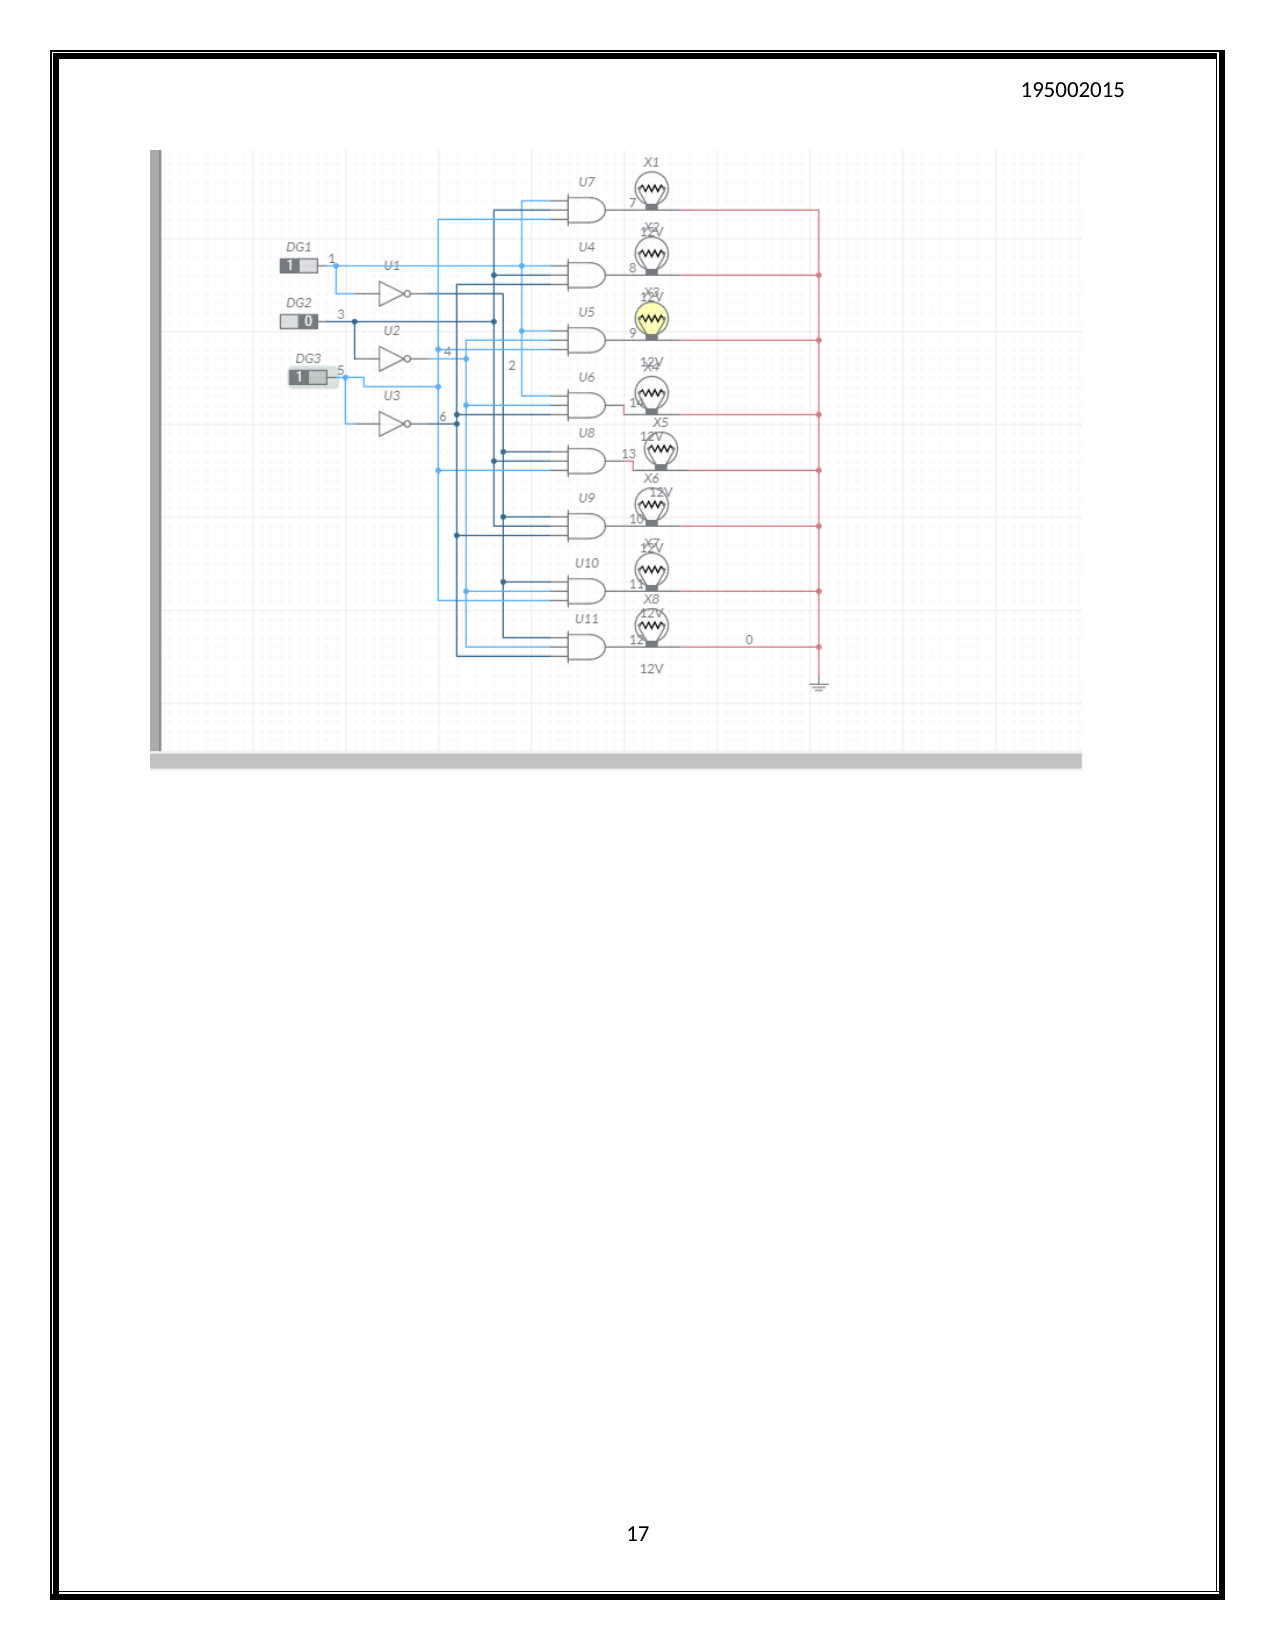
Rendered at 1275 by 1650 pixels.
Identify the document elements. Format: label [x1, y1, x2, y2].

picture [150, 150, 1083, 771]
